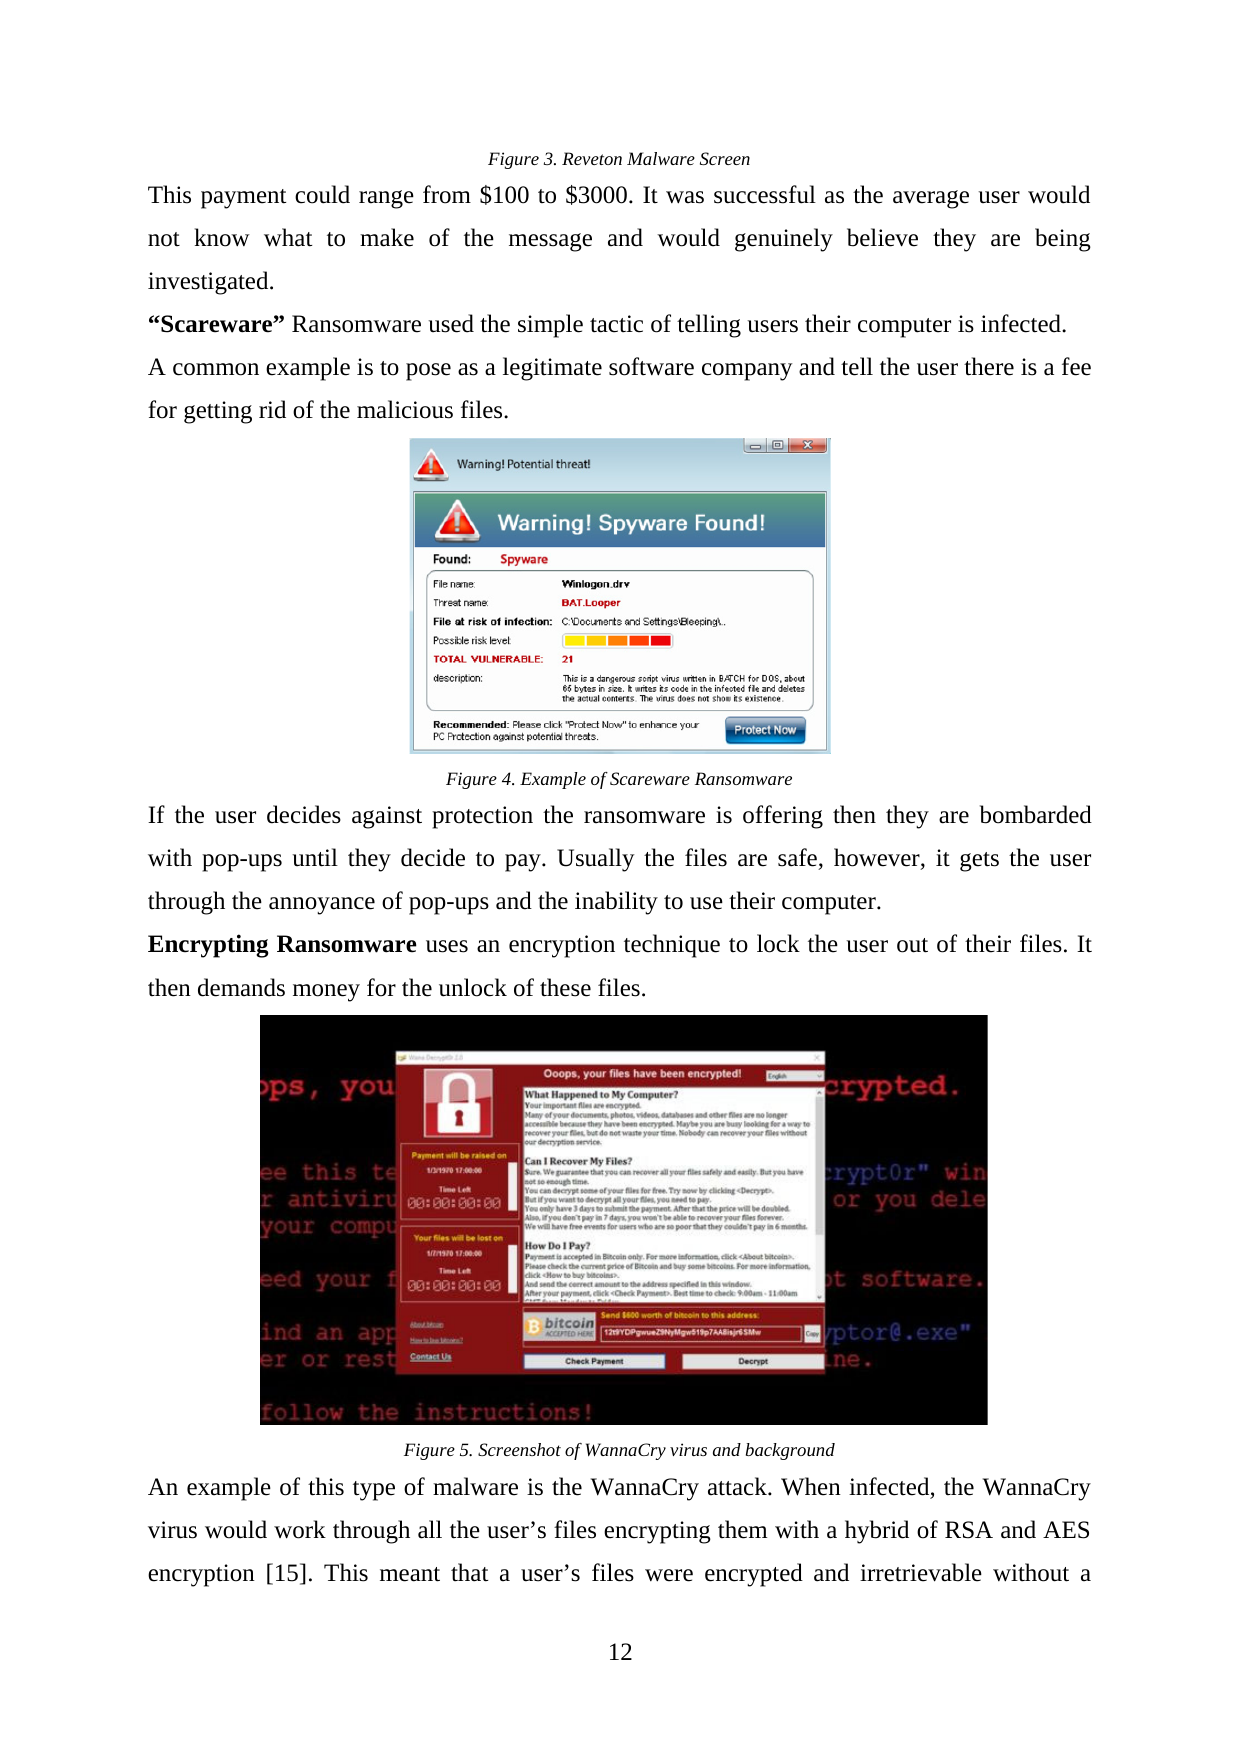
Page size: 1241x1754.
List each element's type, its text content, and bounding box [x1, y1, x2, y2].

text This payment could range from $100 to $3000. It was successful as the average user would not know what to make of the message and would genuinely believe they are being investigated. [148, 180, 1092, 295]
text “Scareware” Ransomware used the simple tactic of telling users their computer is infected. [148, 309, 1092, 338]
picture [260, 1015, 988, 1425]
text Figure 3. Reveton Malware Screen [148, 148, 1092, 169]
text A common example is to pose as a legitimate software company and tell the user there is a fee for getting rid of the malicious files. [148, 352, 1092, 424]
text Figure 5. Screenshot of WannaCry virus and background [148, 1439, 1092, 1461]
text Figure 4. Example of Scareware Ransomware [148, 768, 1092, 789]
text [148, 1472, 1092, 1587]
picture [409, 438, 831, 754]
text If the user decides against protection the ransomware is offering then they are bombarded with pop-ups until they decide to pay. Usually the files are safe, however, it gets the user through the annoyance of pop-ups and the inability to use their computer. [148, 800, 1092, 915]
text Encrypting Ransomware uses an encryption technique to lock the user out of their files. It then demands money for the unlock of these files. [148, 929, 1092, 1001]
